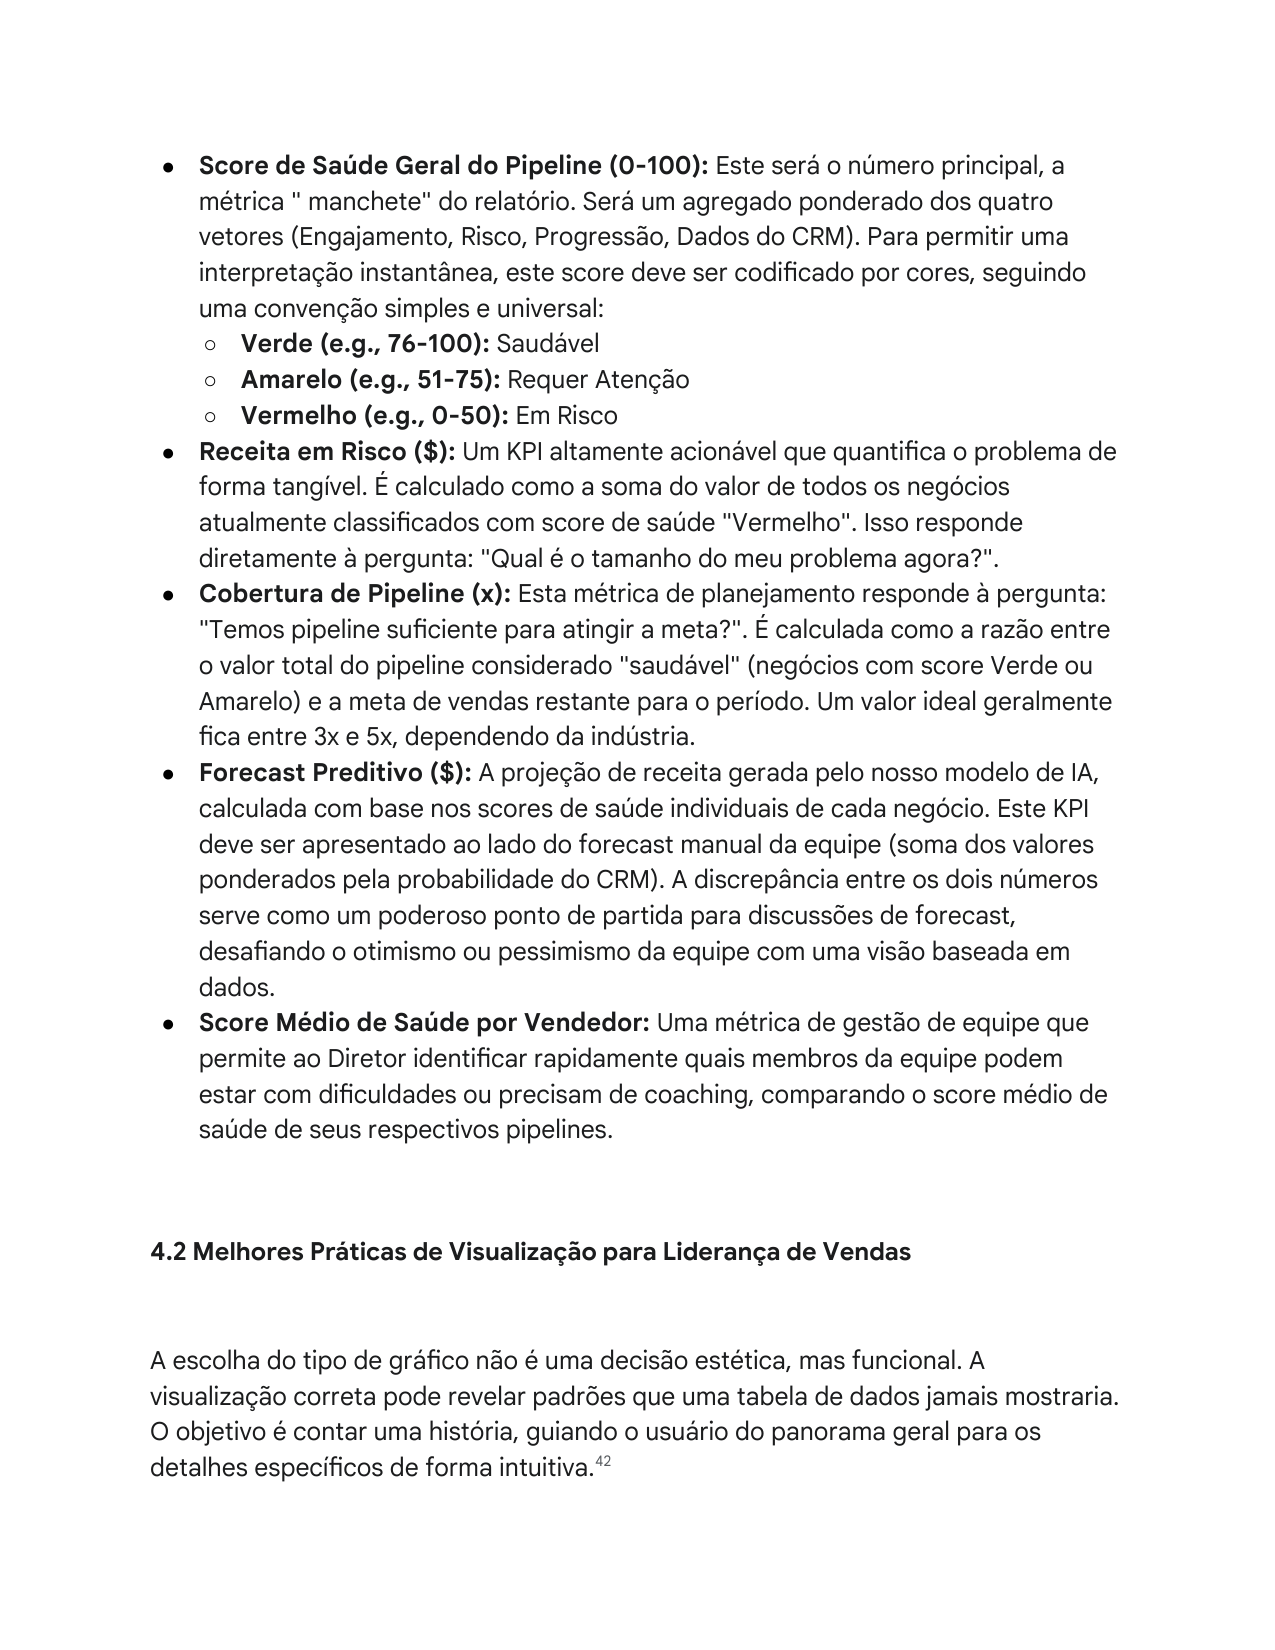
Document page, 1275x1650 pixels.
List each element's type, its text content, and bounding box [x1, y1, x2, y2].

list Score Médio de Saúde por Vendedor: Uma métrica de gestão de equipe que permite ao Diretor identificar rapidamente quais membros da equipe podem estar com dificuldades ou precisam de coaching, comparando o score médio de saúde de seus respectivos pipelines. [161, 1007, 1125, 1146]
subtitle 4.2 Melhores Práticas de Visualização para Liderança de Vendas [150, 1236, 1125, 1267]
list Receita em Risco ($): Um KPI altamente acionável que quantifica o problema de forma tangível. É calculado como a soma do valor de todos os negócios atualmente classificados com score de saúde "Vermelho". Isso responde diretamente à pergunta: "Qual é o tamanho do meu problema agora?". [161, 436, 1125, 574]
list Cobertura de Pipeline (x): Esta métrica de planejamento responde à pergunta: "Temos pipeline suficiente para atingir a meta?". É calculada como a razão entre o valor total do pipeline considerado "saudável" (negócios com score Verde ou Amarelo) e a meta de vendas restante para o período. Um valor ideal geralmente fica entre 3x e 5x, dependendo da indústria. [161, 579, 1125, 753]
text A escolha do tipo de gráfico não é uma decisão estética, mas funcional. A visualização correta pode revelar padrões que uma tabela de dados jamais mostraria. O objetivo é contar uma história, guiando o usuário do panorama geral para os detalhes específicos de forma intuitiva.42 [150, 1345, 1125, 1484]
list Vermelho (e.g., 0-50): Em Risco [203, 400, 1125, 431]
list Score de Saúde Geral do Pipeline (0-100): Este será o número principal, a métrica " manchete" do relatório. Será um agregado ponderado dos quatro vetores (Engajamento, Risco, Progressão, Dados do CRM). Para permitir uma interpretação instantânea, este score deve ser codificado por cores, seguindo uma convenção simples e universal: [161, 150, 1125, 324]
list Amarelo (e.g., 51-75): Requer Atenção [203, 364, 1125, 396]
list Verde (e.g., 76-100): Saudável [203, 329, 1125, 360]
list Forecast Preditivo ($): A projeção de receita gerada pelo nosso modelo de IA, calculada com base nos scores de saúde individuais de cada negócio. Este KPI deve ser apresentado ao lado do forecast manual da equipe (soma dos valores ponderados pela probabilidade do CRM). A discrepância entre os dois números serve como um poderoso ponto de partida para discussões de forecast, desafiando o otimismo ou pessimismo da equipe com uma visão baseada em dados. [161, 757, 1125, 1003]
